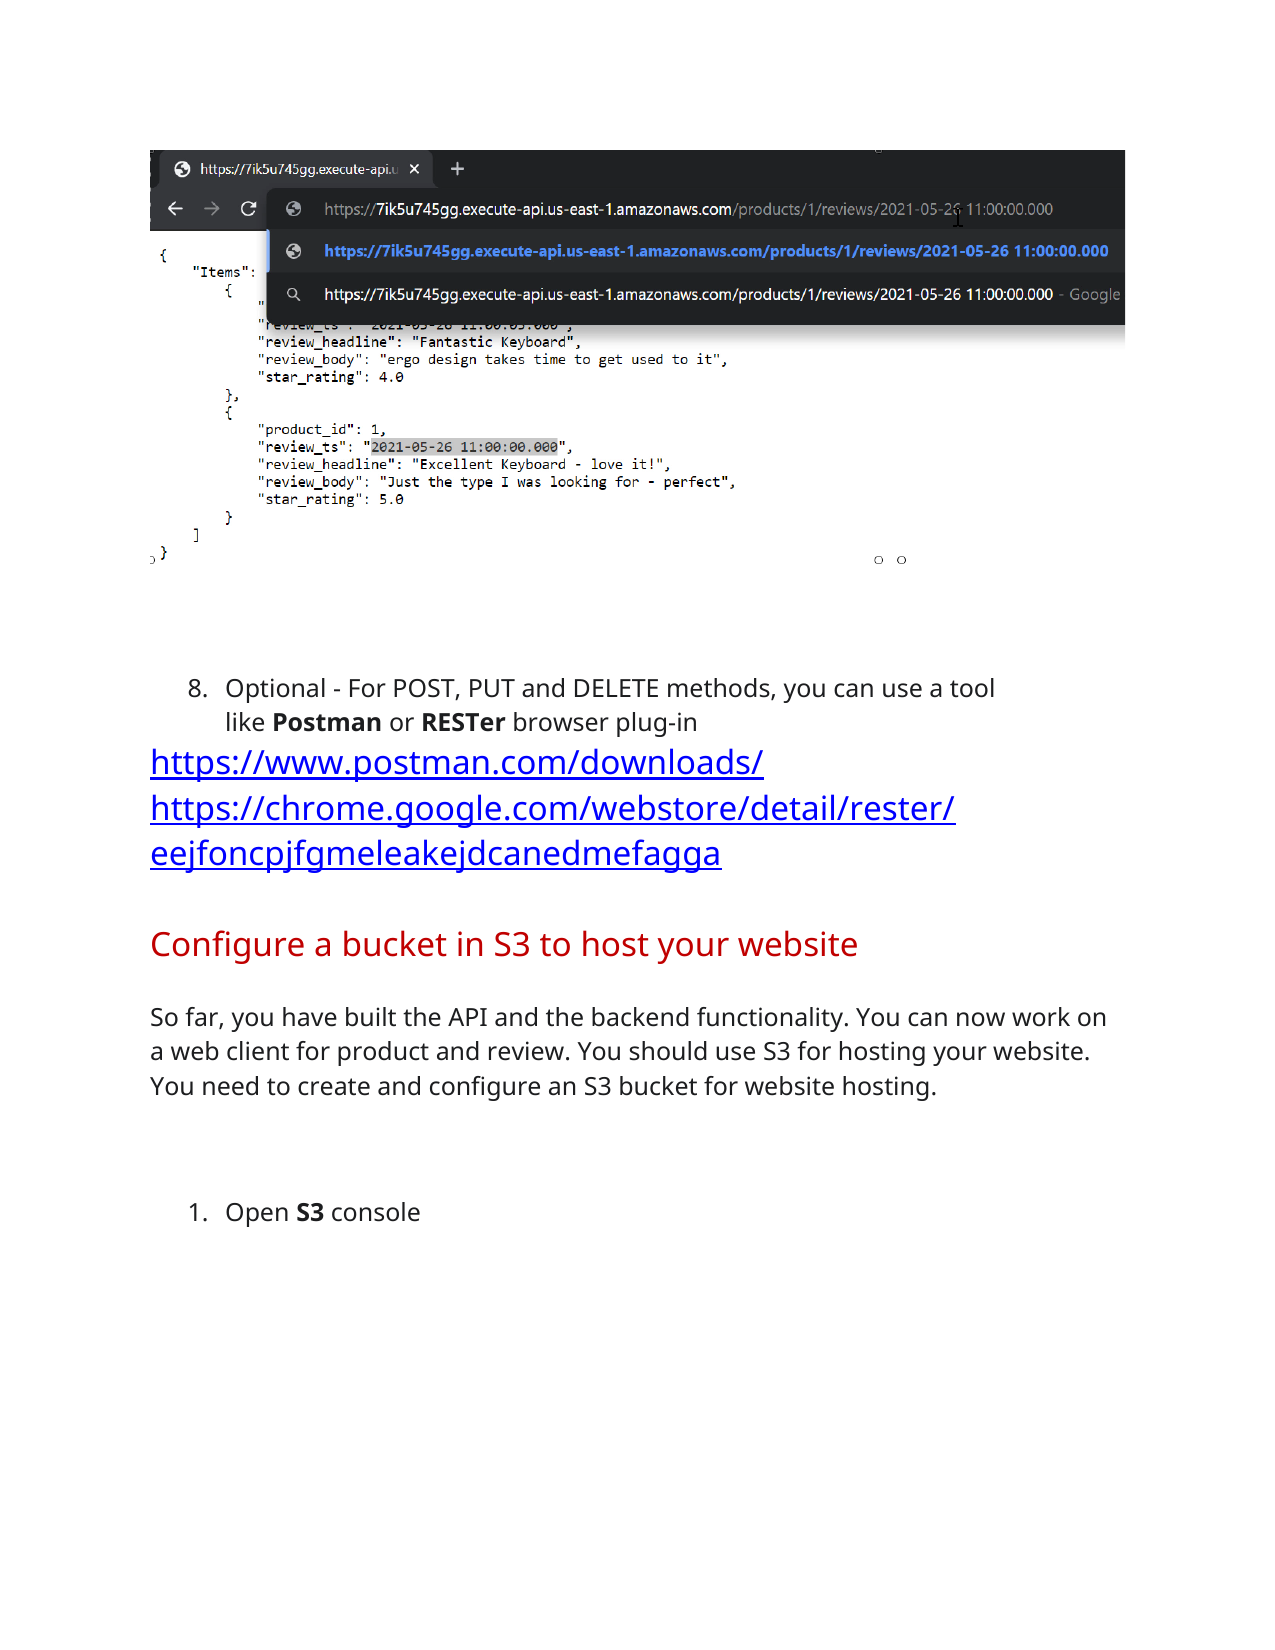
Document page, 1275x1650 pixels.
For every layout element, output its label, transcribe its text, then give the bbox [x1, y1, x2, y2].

picture [150, 150, 1125, 579]
text So far, you have built the API and the backend functionality. You can now work on a web client for product and review. You should use S3 for hosting your website. You need to create and configure an S3 bucket for website hosting. [150, 966, 1125, 1102]
text https://chrome.google.com/webstore/detail/rester/eejfoncpjfgmeleakejdcanedmefagga [150, 784, 1125, 875]
list Optional - For POST, PUT and DELETE methods, you can use a tool like Postman or RESTer browser plug-in [187, 671, 1125, 739]
list Open S3 console [187, 1194, 1125, 1229]
text Configure a bucket in S3 to host your website [150, 921, 1125, 966]
text https://www.postman.com/downloads/ [150, 739, 1125, 784]
